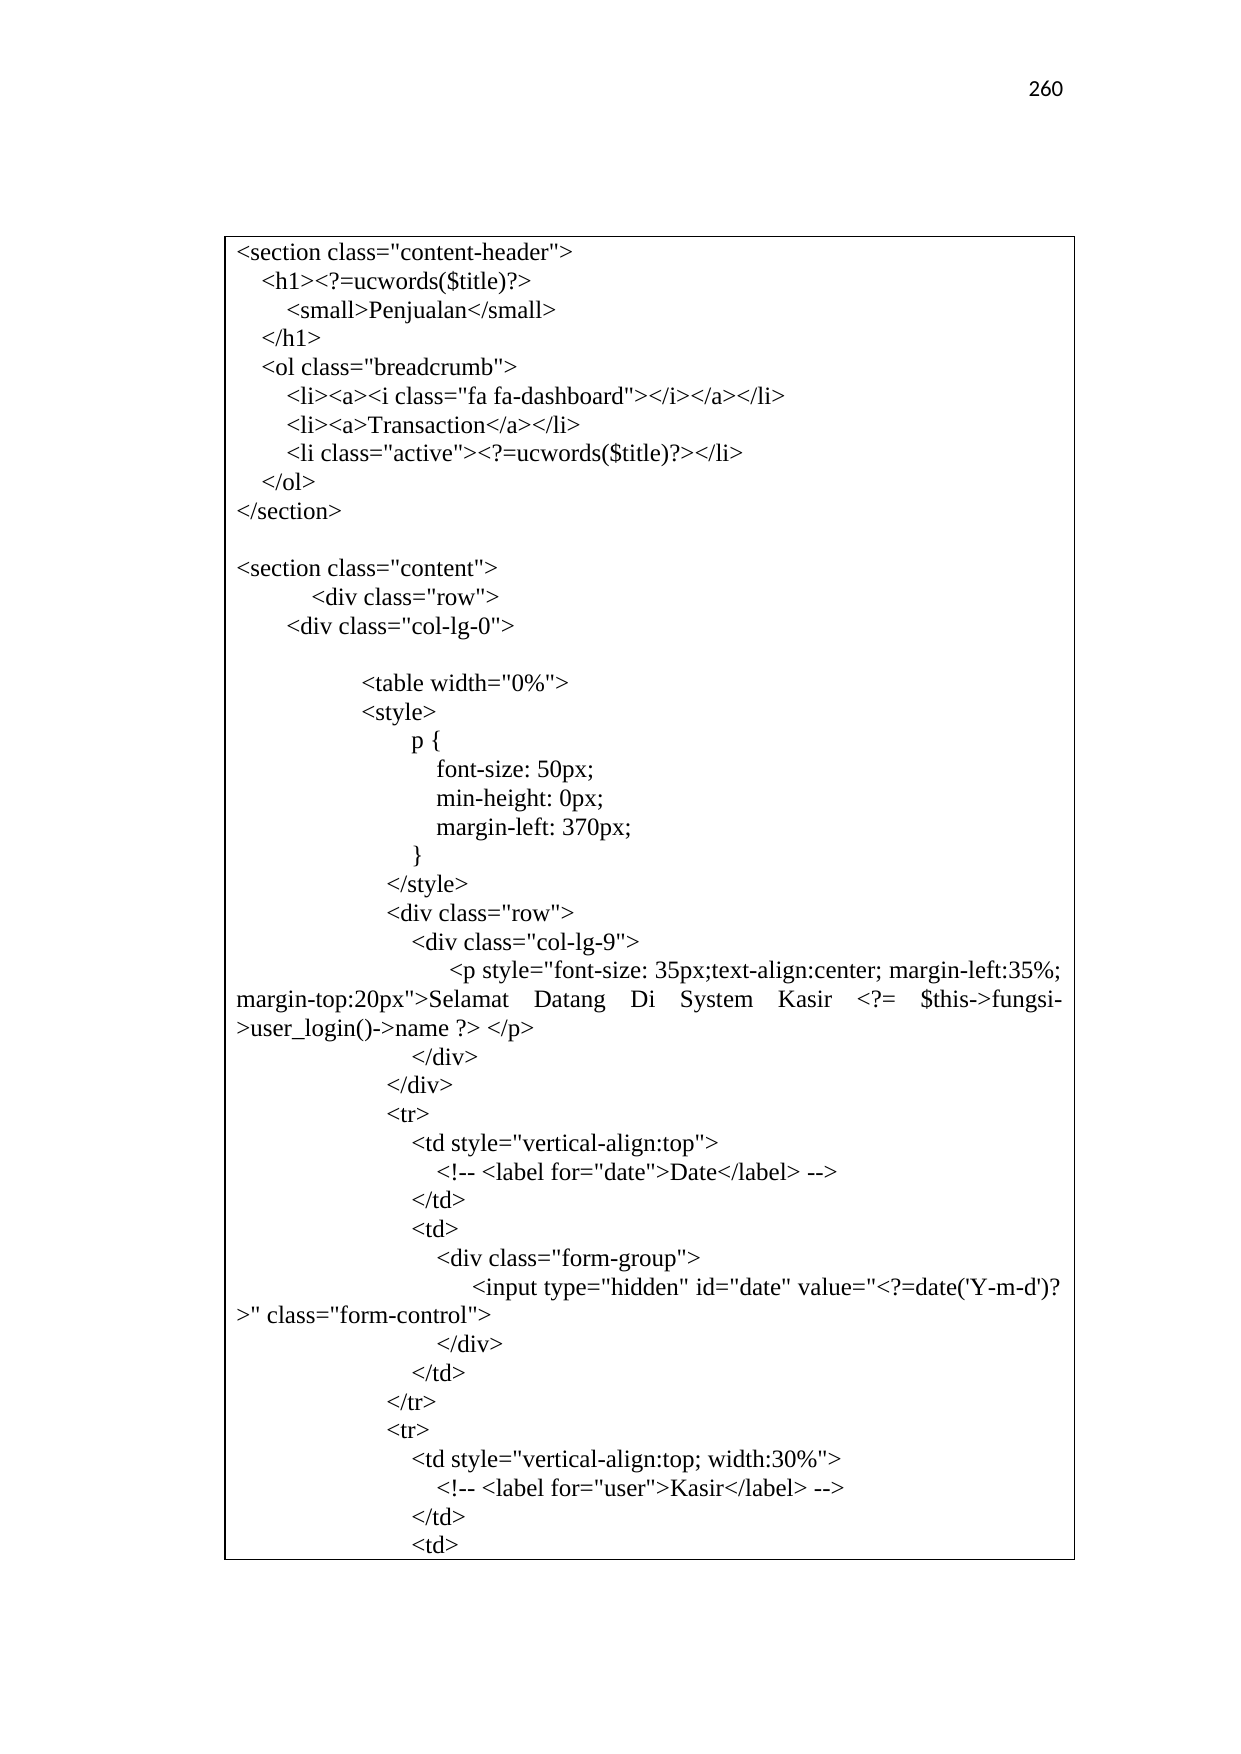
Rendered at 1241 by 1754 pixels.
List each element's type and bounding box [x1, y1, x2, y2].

table_cell [226, 237, 1074, 1559]
